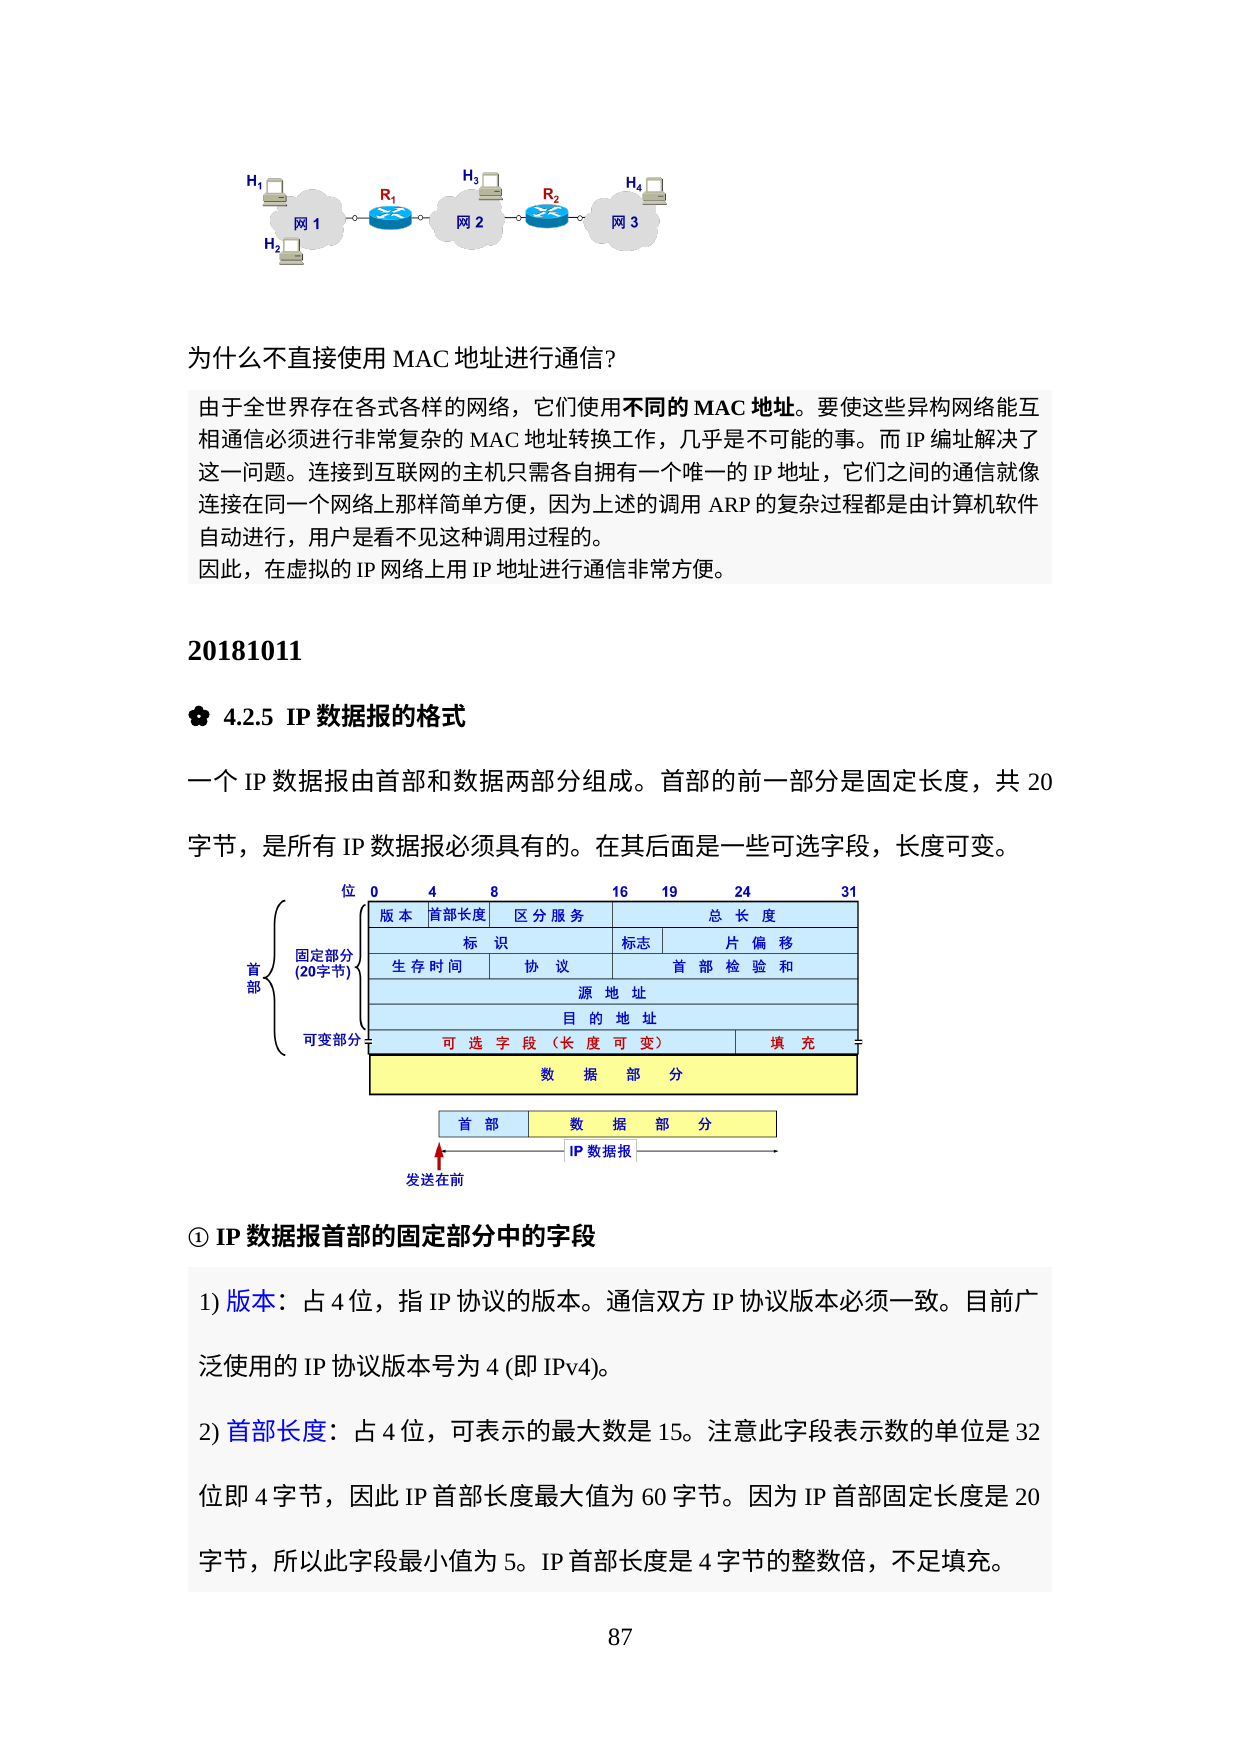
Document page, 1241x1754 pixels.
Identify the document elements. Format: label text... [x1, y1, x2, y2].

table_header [188, 1267, 1052, 1592]
text 20181011 [187, 617, 1053, 682]
text 一个IP数据报由首部和数据两部分组成。首部的前一部分是固定长度，共20字节，是所有IP数据报必须具有的。在其后面是一些可选字段，长度可变。 [187, 747, 1053, 877]
text ① IP数据报首部的固定部分中的字段 [187, 1202, 1053, 1267]
table_header 由于全世界存在各式各样的网络，它们使用不同的MAC地址。要使这些异构网络能互相通信必须进行非常复杂的MAC地址转换工作，几乎是不可能的事。而IP编址解决了这一问题。连接到互联网的主机只需各自拥有一个唯一的IP地址，它们之间的通信就像连接在同一个网络上那样简单方便，因为上述的调用ARP的复杂过程都是由计算机软件自动进行，用户是看不见这种调用过程的。 因此，在虚拟的IP网络上用IP地址进行通信非常方便。 [188, 390, 1052, 584]
picture [237, 877, 866, 1196]
picture [237, 162, 667, 265]
text 为什么不直接使用MAC地址进行通信? [187, 324, 1053, 389]
text 4.2.5 IP数据报的格式 [187, 682, 1053, 747]
